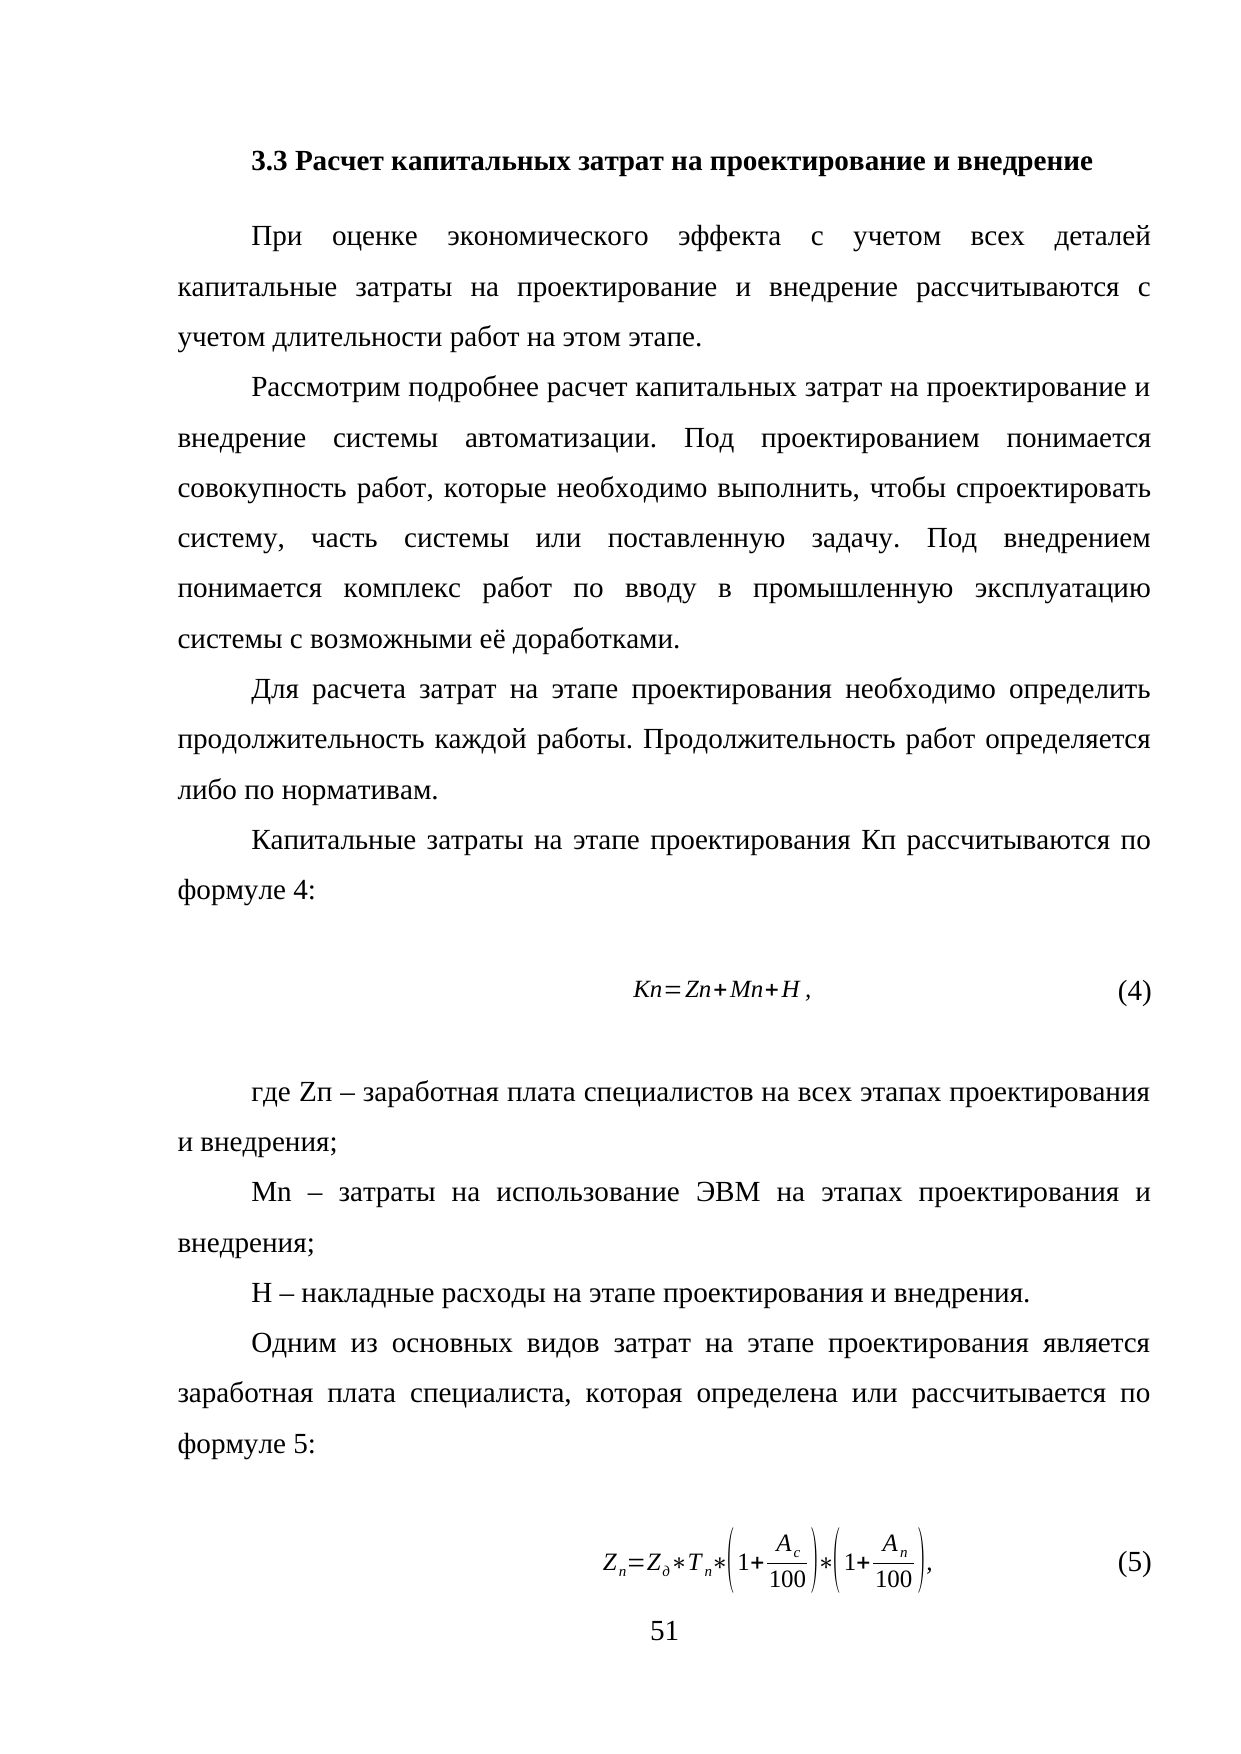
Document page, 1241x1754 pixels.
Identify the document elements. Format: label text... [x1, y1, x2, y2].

list Для расчета затрат на этапе проектирования необходимо определить продолжительность каждой работы. Продолжительность работ определяется либо по нормативам. [177, 671, 1152, 805]
text (5) [177, 1527, 1152, 1596]
text Капитальные затраты на этапе проектирования Кп рассчитываются по формуле 4: [177, 822, 1152, 906]
list Одним из основных видов затрат на этапе проектирования является заработная плата специалиста, которая определена или рассчитывается по формуле 5: [177, 1325, 1152, 1459]
text (4) [177, 973, 1152, 1007]
list Рассмотрим подробнее расчет капитальных затрат на проектирование и внедрение системы автоматизации. Под проектированием понимается совокупность работ, которые необходимо выполнить, чтобы спроектировать систему, часть системы или поставленную задачу. Под внедрением понимается комплекс работ по вводу в промышленную эксплуатацию системы с возможными её доработками. [177, 369, 1152, 654]
list Н – накладные расходы на этапе проектирования и внедрения. [177, 1275, 1152, 1308]
list где Zп – заработная плата специалистов на всех этапах проектирования и внедрения; [177, 1074, 1152, 1158]
subtitle 3.3 Расчет капитальных затрат на проектирование и внедрение [177, 143, 1152, 177]
list При оценке экономического эффекта с учетом всех деталей капитальные затраты на проектирование и внедрение рассчитываются с учетом длительности работ на этом этапе. [177, 218, 1152, 353]
list Mn – затраты на использование ЭВМ на этапах проектирования и внедрения; [177, 1174, 1152, 1258]
